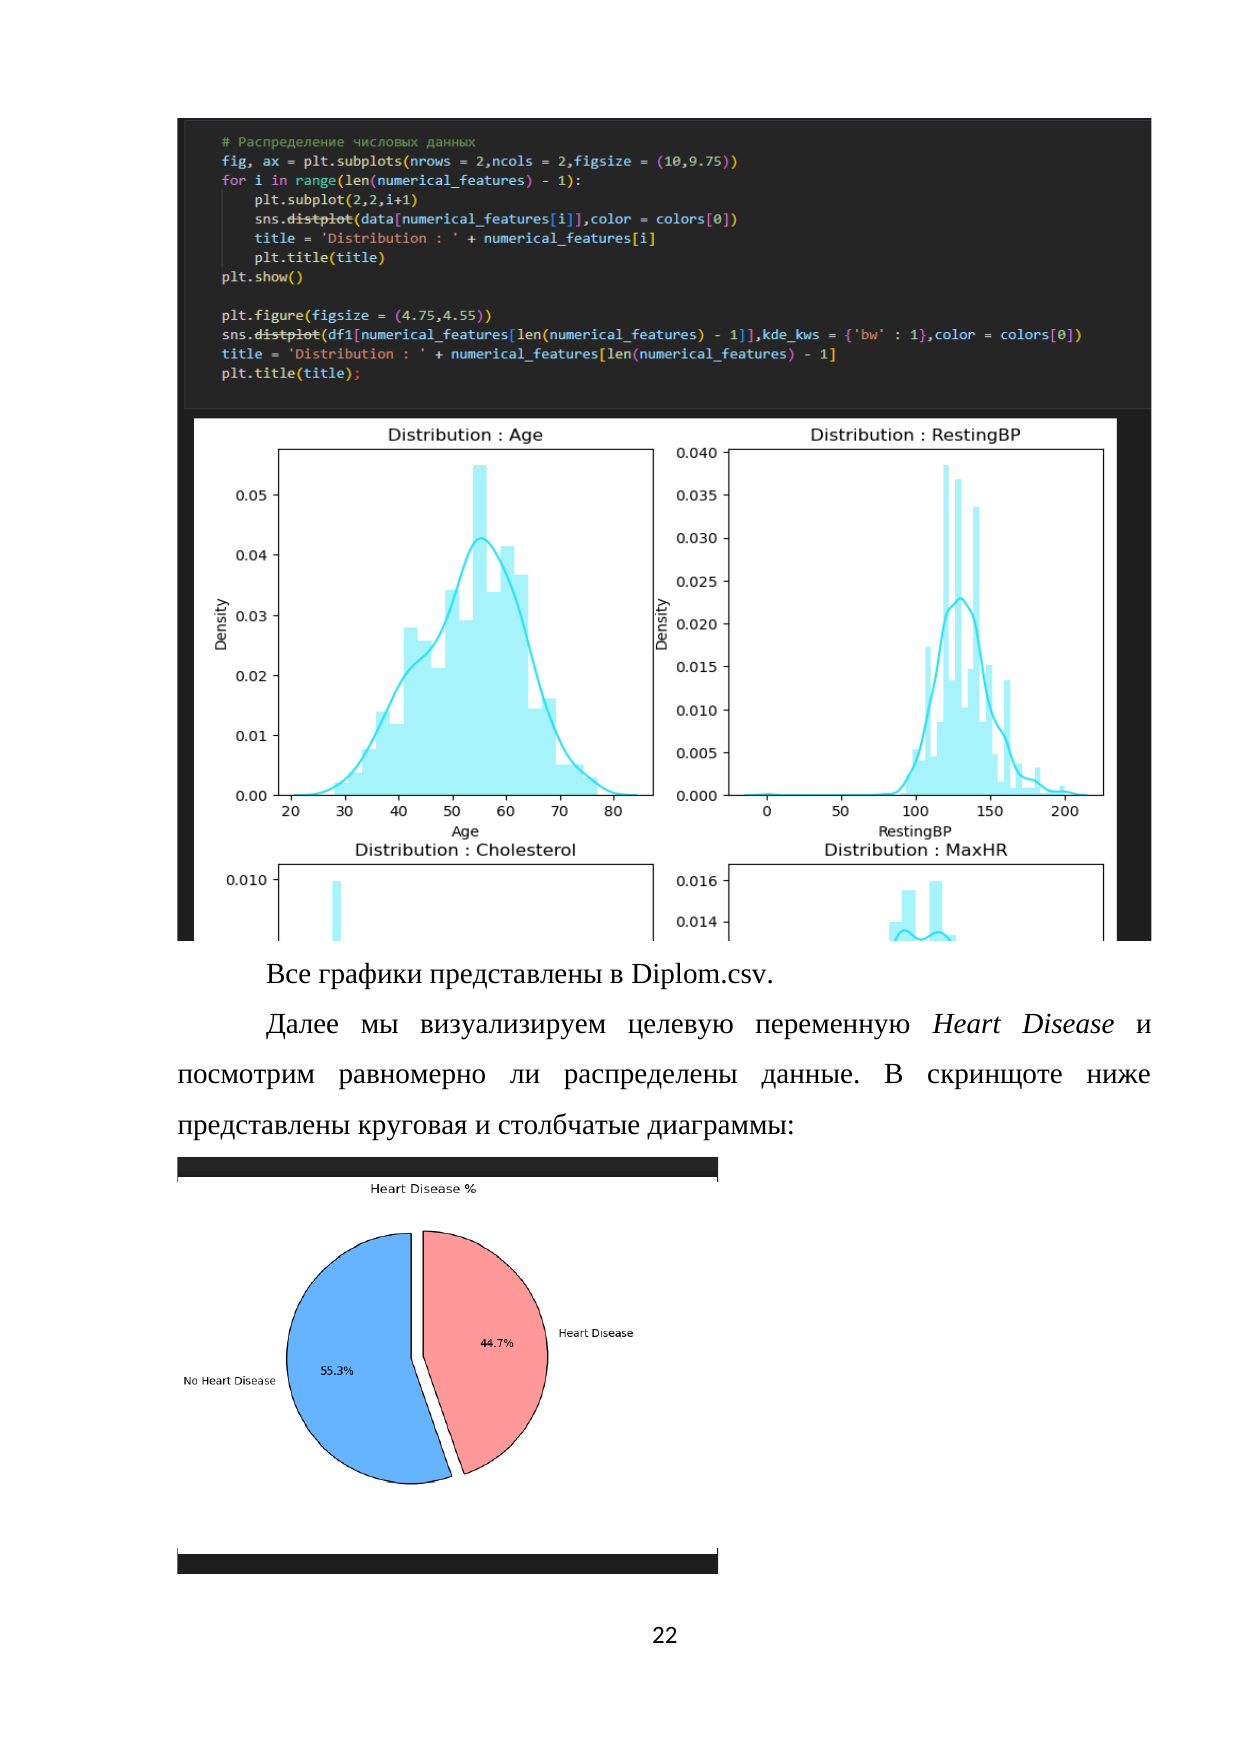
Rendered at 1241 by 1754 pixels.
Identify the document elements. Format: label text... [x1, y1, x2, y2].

text Далее мы визуализируем целевую переменную Heart Disease и посмотрим равномерно ли распределены данные. В скринщоте ниже представлены круговая и столбчатые диаграммы: [177, 1006, 1152, 1141]
text Все графики представлены в Diplom.csv. [177, 956, 1152, 989]
picture [177, 118, 1152, 941]
picture [177, 1157, 719, 1574]
